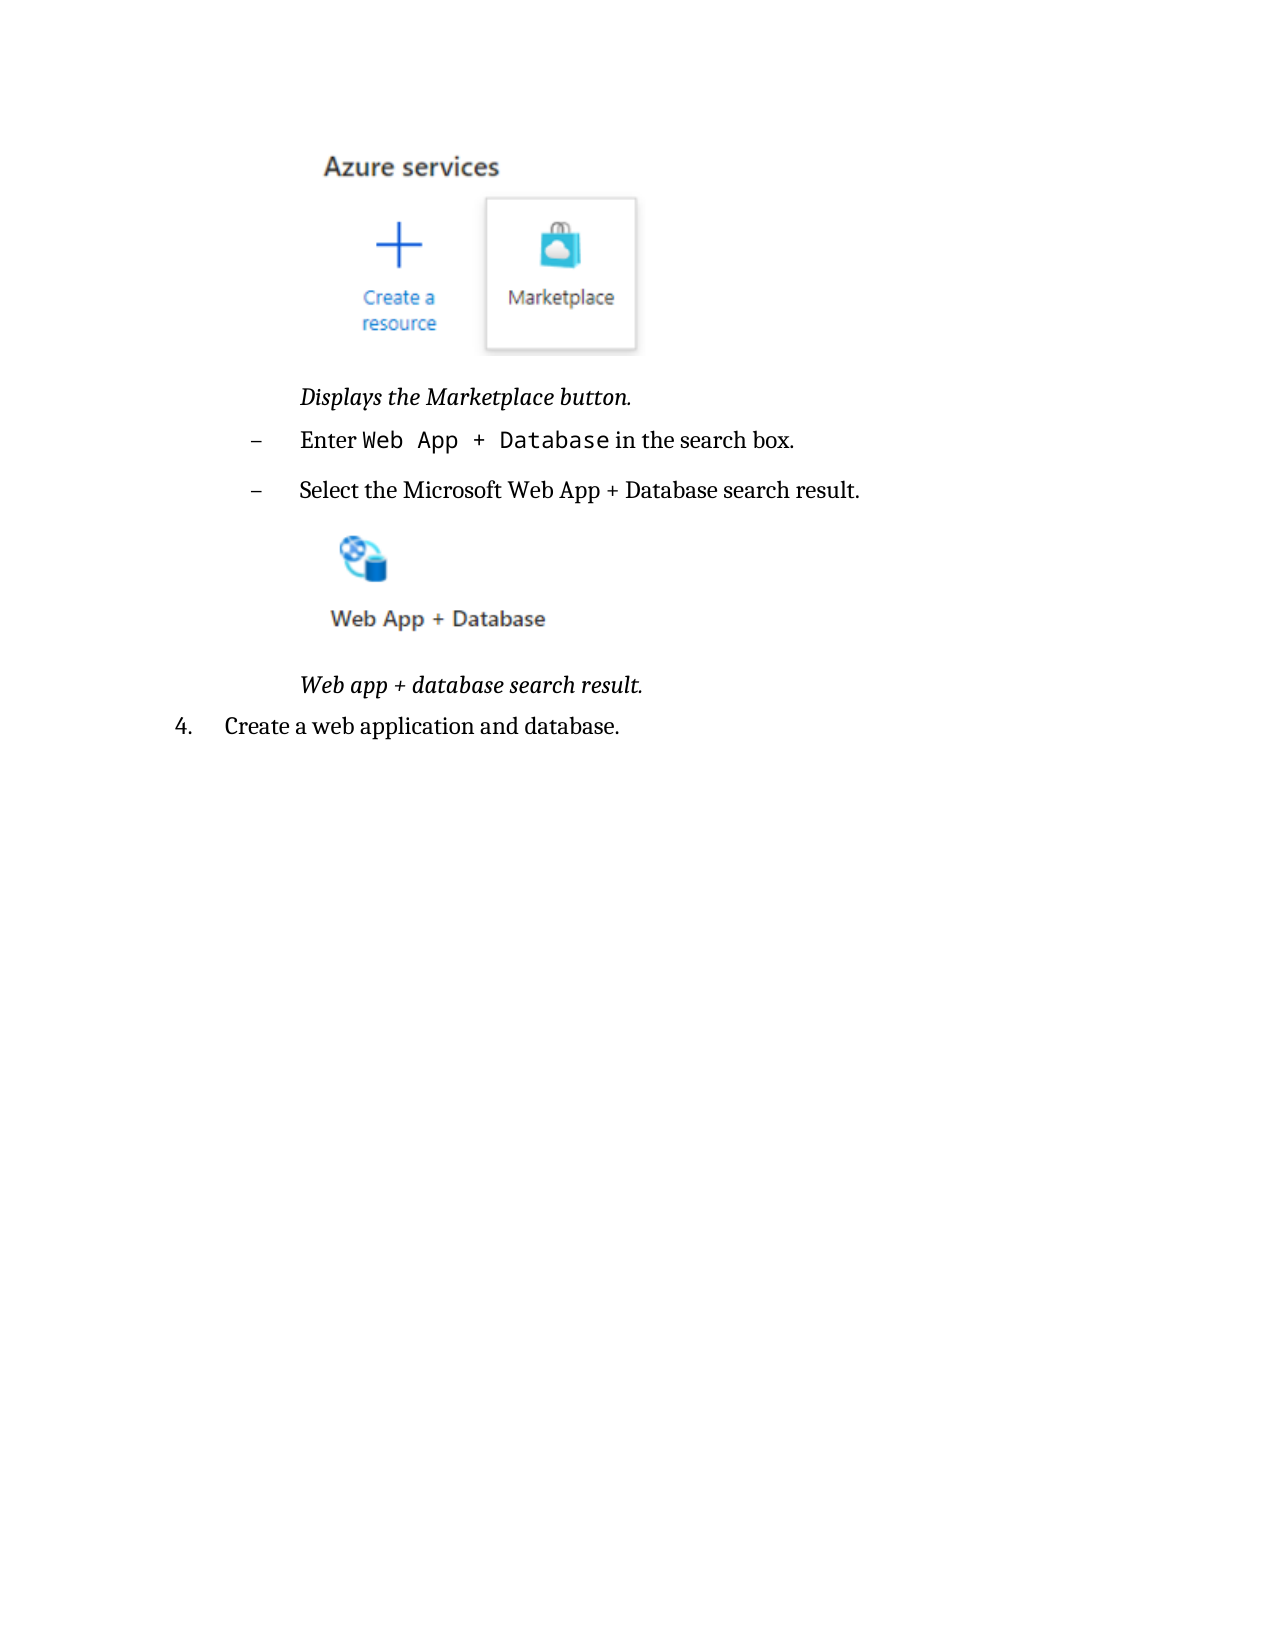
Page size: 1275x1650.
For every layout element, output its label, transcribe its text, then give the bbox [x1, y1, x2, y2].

picture [318, 150, 646, 356]
list Web app + database search result. [250, 671, 1125, 699]
picture [318, 525, 569, 644]
list Enter Web App + Database in the search box. [250, 424, 1125, 455]
list Create a web application and database. [175, 712, 1125, 741]
list Select the Microsoft Web App + Database search result. [250, 476, 1125, 504]
list Displays the Marketplace button. [250, 382, 1125, 411]
